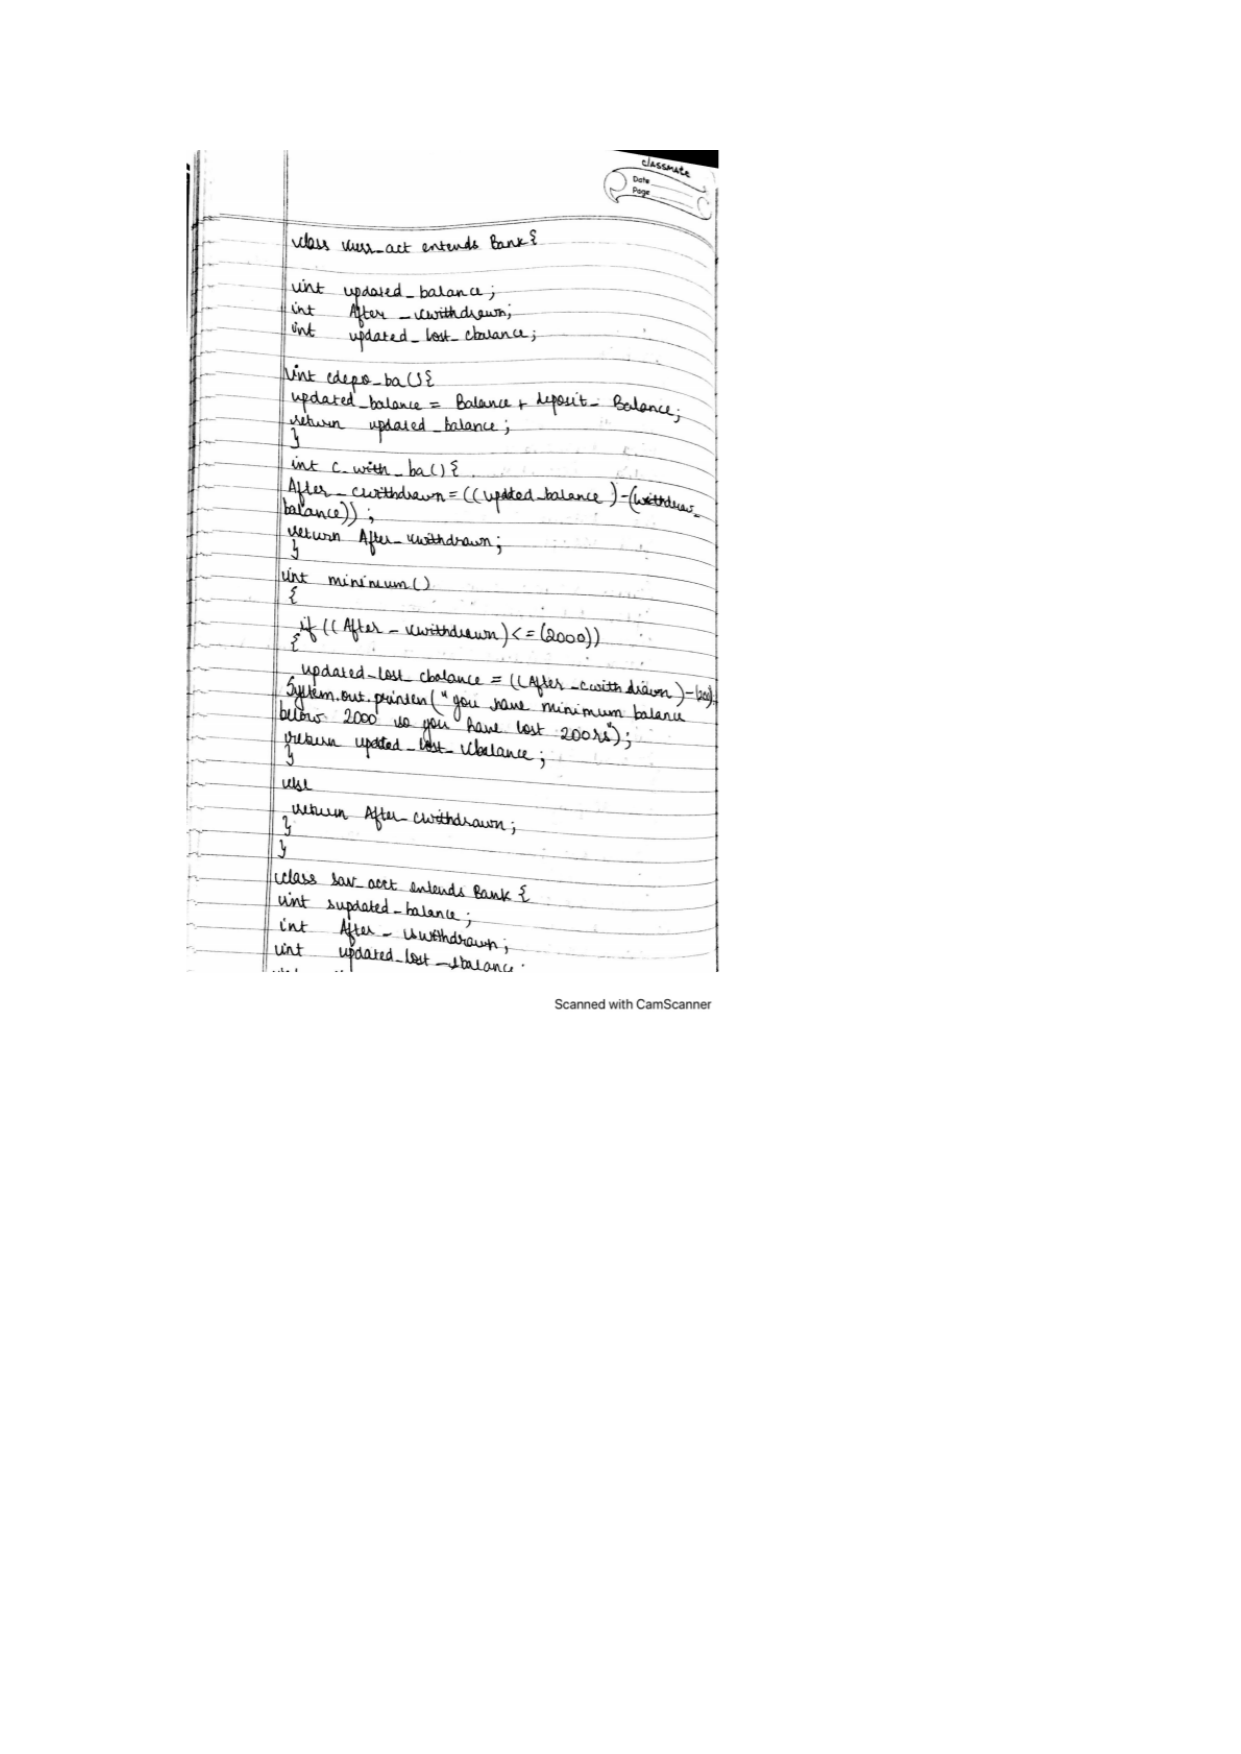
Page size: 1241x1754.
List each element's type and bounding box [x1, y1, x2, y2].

picture [150, 150, 761, 1019]
